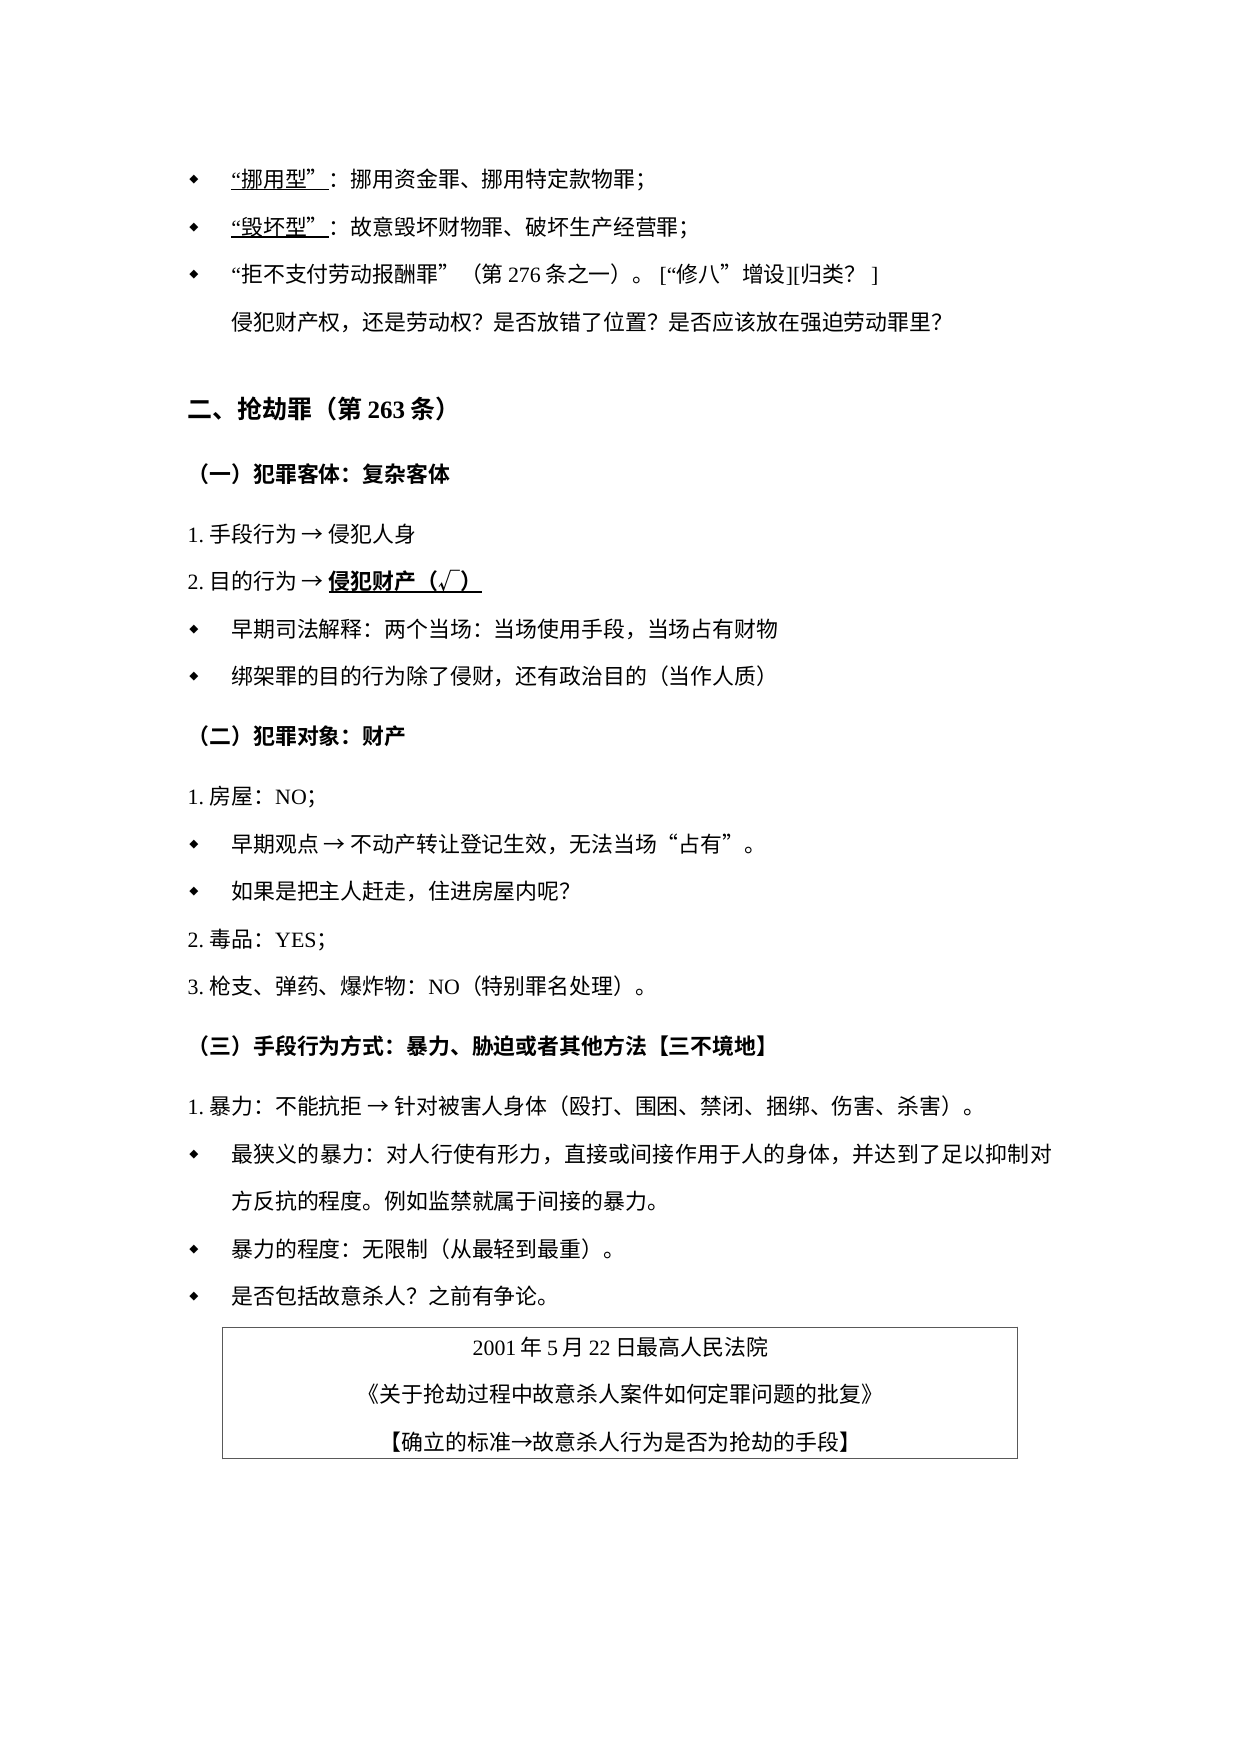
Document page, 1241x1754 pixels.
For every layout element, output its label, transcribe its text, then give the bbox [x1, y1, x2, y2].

text 1. 暴力：不能抗拒 → 针对被害人身体（殴打、围困、禁闭、捆绑、伤害、杀害）。 [187, 1089, 1053, 1121]
list 早期司法解释：两个当场：当场使用手段，当场占有财物 [187, 612, 1053, 643]
list 是否包括故意杀人？之前有争论。 [187, 1279, 1053, 1311]
list “拒不支付劳动报酬罪”（第276条之一）。 [“修八”增设][归类？ ] [187, 257, 1053, 289]
list 早期观点 → 不动产转让登记生效，无法当场“占有”。 [187, 827, 1053, 858]
text 2. 毒品：YES； [187, 922, 1053, 953]
text 1. 房屋：NO； [187, 779, 1053, 811]
list “毁坏型”：故意毁坏财物罪、破坏生产经营罪； [187, 209, 1053, 241]
list 最狭义的暴力：对人行使有形力，直接或间接作用于人的身体，并达到了足以抑制对方反抗的程度。例如监禁就属于间接的暴力。 [187, 1137, 1053, 1216]
text 2001年5月22日最高人民法院 [223, 1328, 1017, 1361]
list 绑架罪的目的行为除了侵财，还有政治目的（当作人质） [187, 659, 1053, 691]
list “挪用型”：挪用资金罪、挪用特定款物罪； [187, 162, 1053, 194]
text 1. 手段行为 → 侵犯人身 [187, 517, 1053, 548]
text 【确立的标准→故意杀人行为是否为抢劫的手段】 [223, 1422, 1017, 1458]
subtitle （一）犯罪客体：复杂客体 [187, 457, 1053, 488]
subtitle 二、抢劫罪（第263条） [187, 390, 1053, 426]
text 《关于抢劫过程中故意杀人案件如何定罪问题的批复》 [223, 1374, 1017, 1409]
list 暴力的程度：无限制（从最轻到最重）。 [187, 1232, 1053, 1263]
list 侵犯财产权，还是劳动权？是否放错了位置？是否应该放在强迫劳动罪里？ [231, 304, 1053, 336]
subtitle （二）犯罪对象：财产 [187, 719, 1053, 751]
subtitle （三）手段行为方式：暴力、胁迫或者其他方法【三不境地】 [187, 1029, 1053, 1061]
list 如果是把主人赶走，住进房屋内呢？ [187, 874, 1053, 906]
text 2. 目的行为 → 侵犯财产（√） [187, 564, 1053, 596]
text 3. 枪支、弹药、爆炸物：NO（特别罪名处理）。 [187, 969, 1053, 1001]
